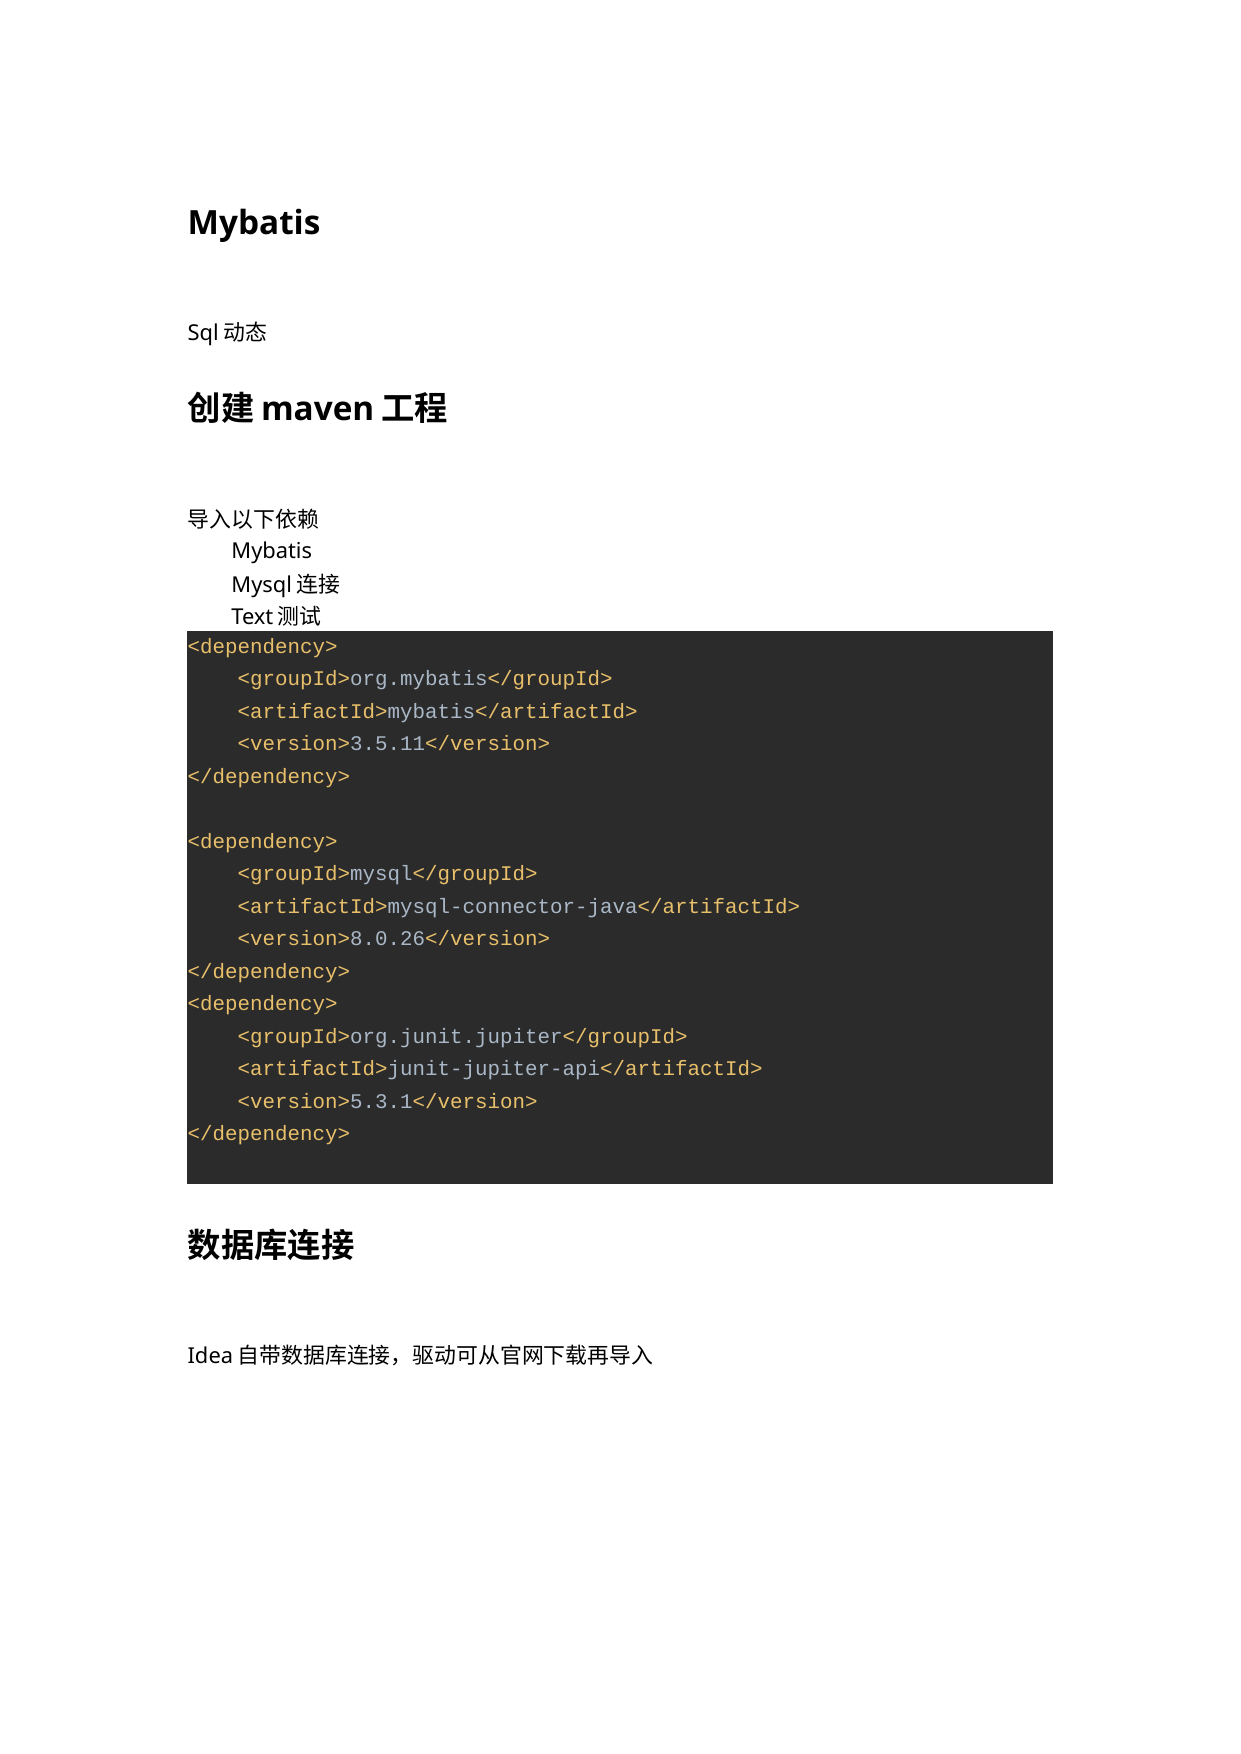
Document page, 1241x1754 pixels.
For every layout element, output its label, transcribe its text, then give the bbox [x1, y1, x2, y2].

subtitle Mybatis [187, 189, 1053, 254]
text <dependency> <groupId>org.mybatis</groupId> <artifactId>mybatis</artifactId> <version>3.5.11</version> </dependency> <dependency> <groupId>mysql</groupId> <artifactId>mysql-connector-java</artifactId> <version>8.0.26</version> </dependency> <dependency> <groupId>org.junit.jupiter</groupId> <artifactId>junit-jupiter-api</artifactId> <version>5.3.1</version> </dependency> [187, 631, 1053, 1151]
subtitle 创建maven工程 [187, 374, 1053, 439]
text 导入以下依赖 [187, 501, 1053, 534]
text Sql动态 [187, 314, 1053, 347]
text Text测试 [187, 599, 1053, 631]
text Idea自带数据库连接，驱动可从官网下载再导入 [187, 1338, 1053, 1371]
text Mybatis [187, 534, 1053, 566]
text Mysql连接 [187, 566, 1053, 599]
subtitle 数据库连接 [187, 1211, 1053, 1276]
